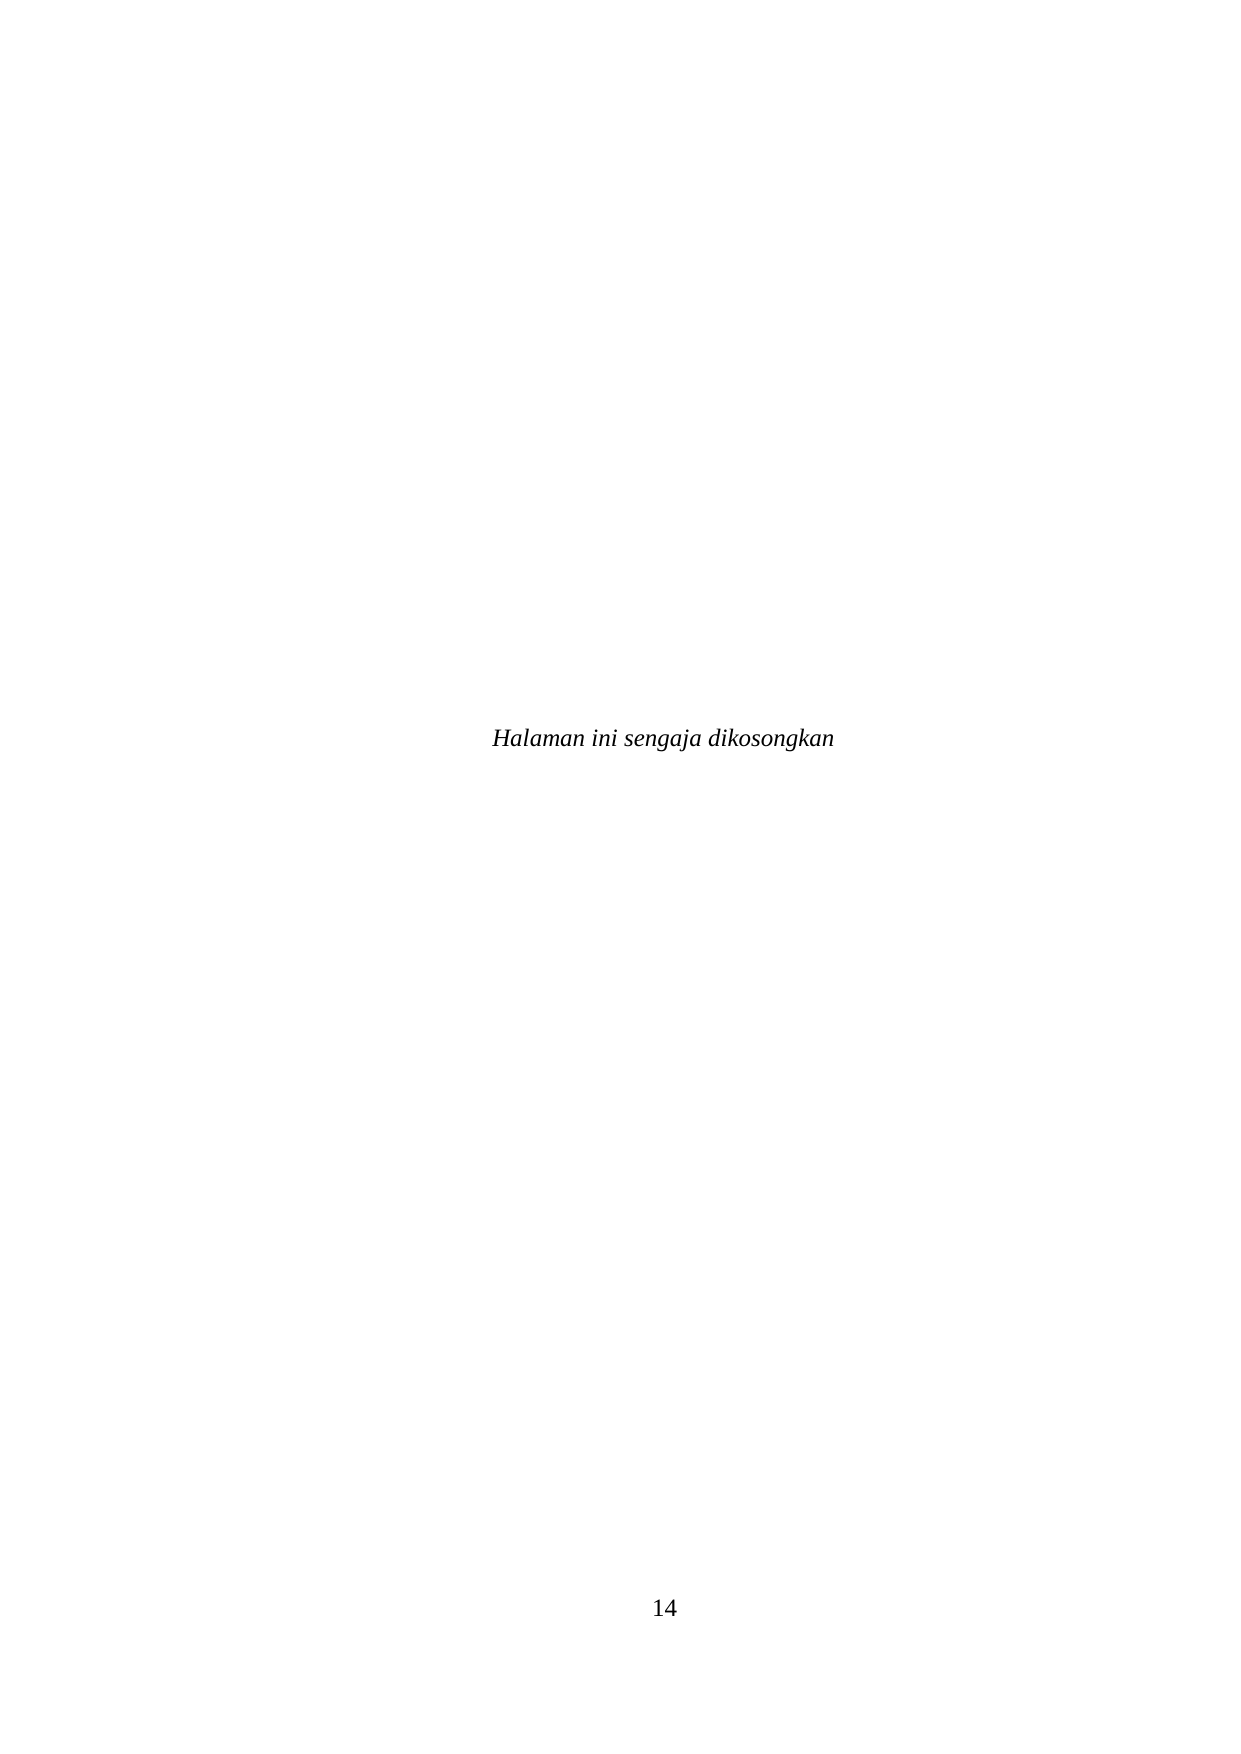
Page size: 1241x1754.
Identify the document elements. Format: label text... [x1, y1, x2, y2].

text Halaman ini sengaja dikosongkan [236, 723, 1092, 751]
